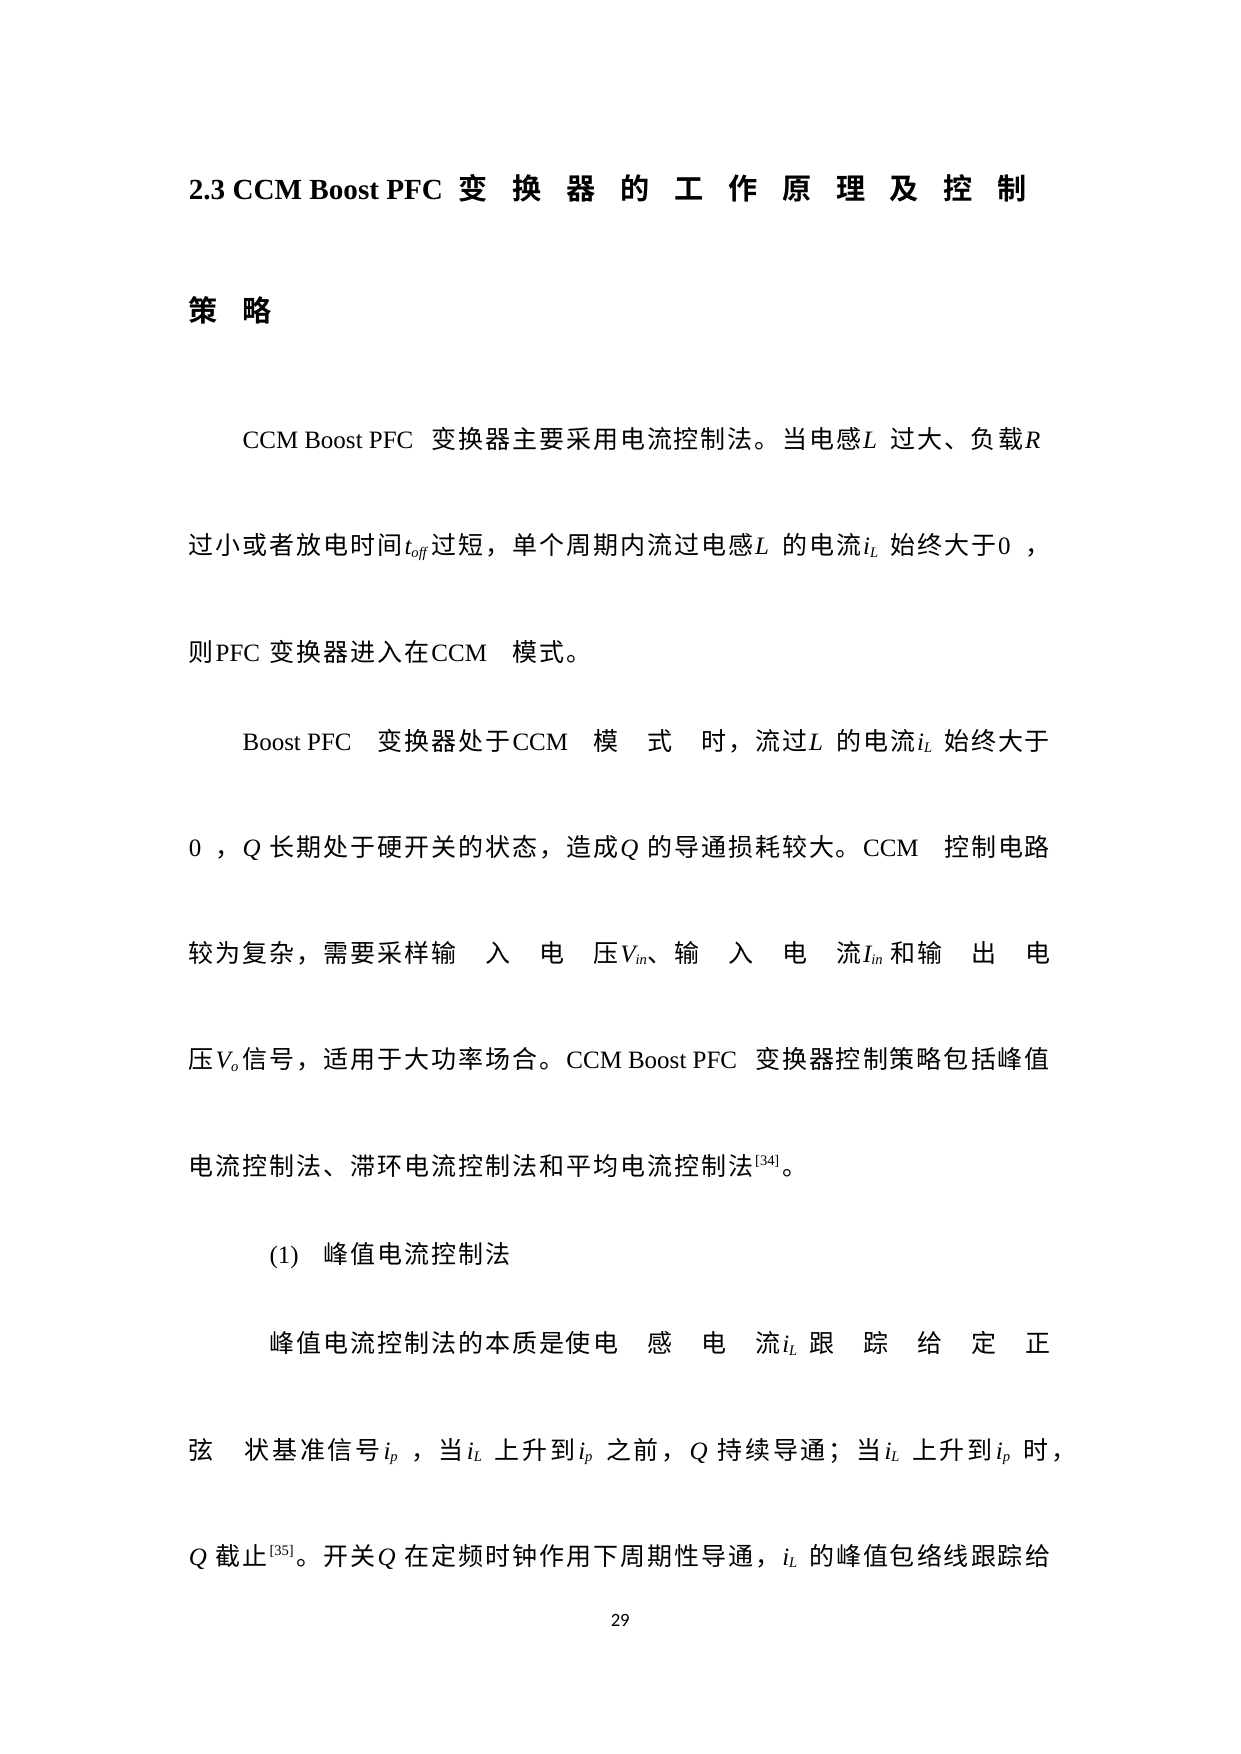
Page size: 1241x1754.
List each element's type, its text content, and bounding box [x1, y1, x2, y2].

text Boost PFC变换器处于CCM模 式 时，流过L的电流iL始终大于0，Q长期处于硬开关的状态，造成Q的导通损耗较大。CCM控制电路较为复杂，需要采样输 入 电 压Vin、输 入 电 流Iin和输 出 电 压Vo信号，适用于大功率场合。CCM Boost PFC变换器控制策略包括峰值电流控制法、滞环电流控制法和平均电流控制法[34]。 [188, 704, 1052, 1199]
subtitle 2.3 CCM Boost PFC变换器的工作原理及控制策略 [188, 151, 1052, 344]
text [188, 1307, 1052, 1590]
list 峰值电流控制法 [242, 1218, 1052, 1288]
text CCM Boost PFC变换器主要采用电流控制法。当电感L过大、负载R过小或者放电时间toff过短，单个周期内流过电感L的电流iL始终大于0，则PFC变换器进入在CCM模式。 [188, 402, 1052, 686]
